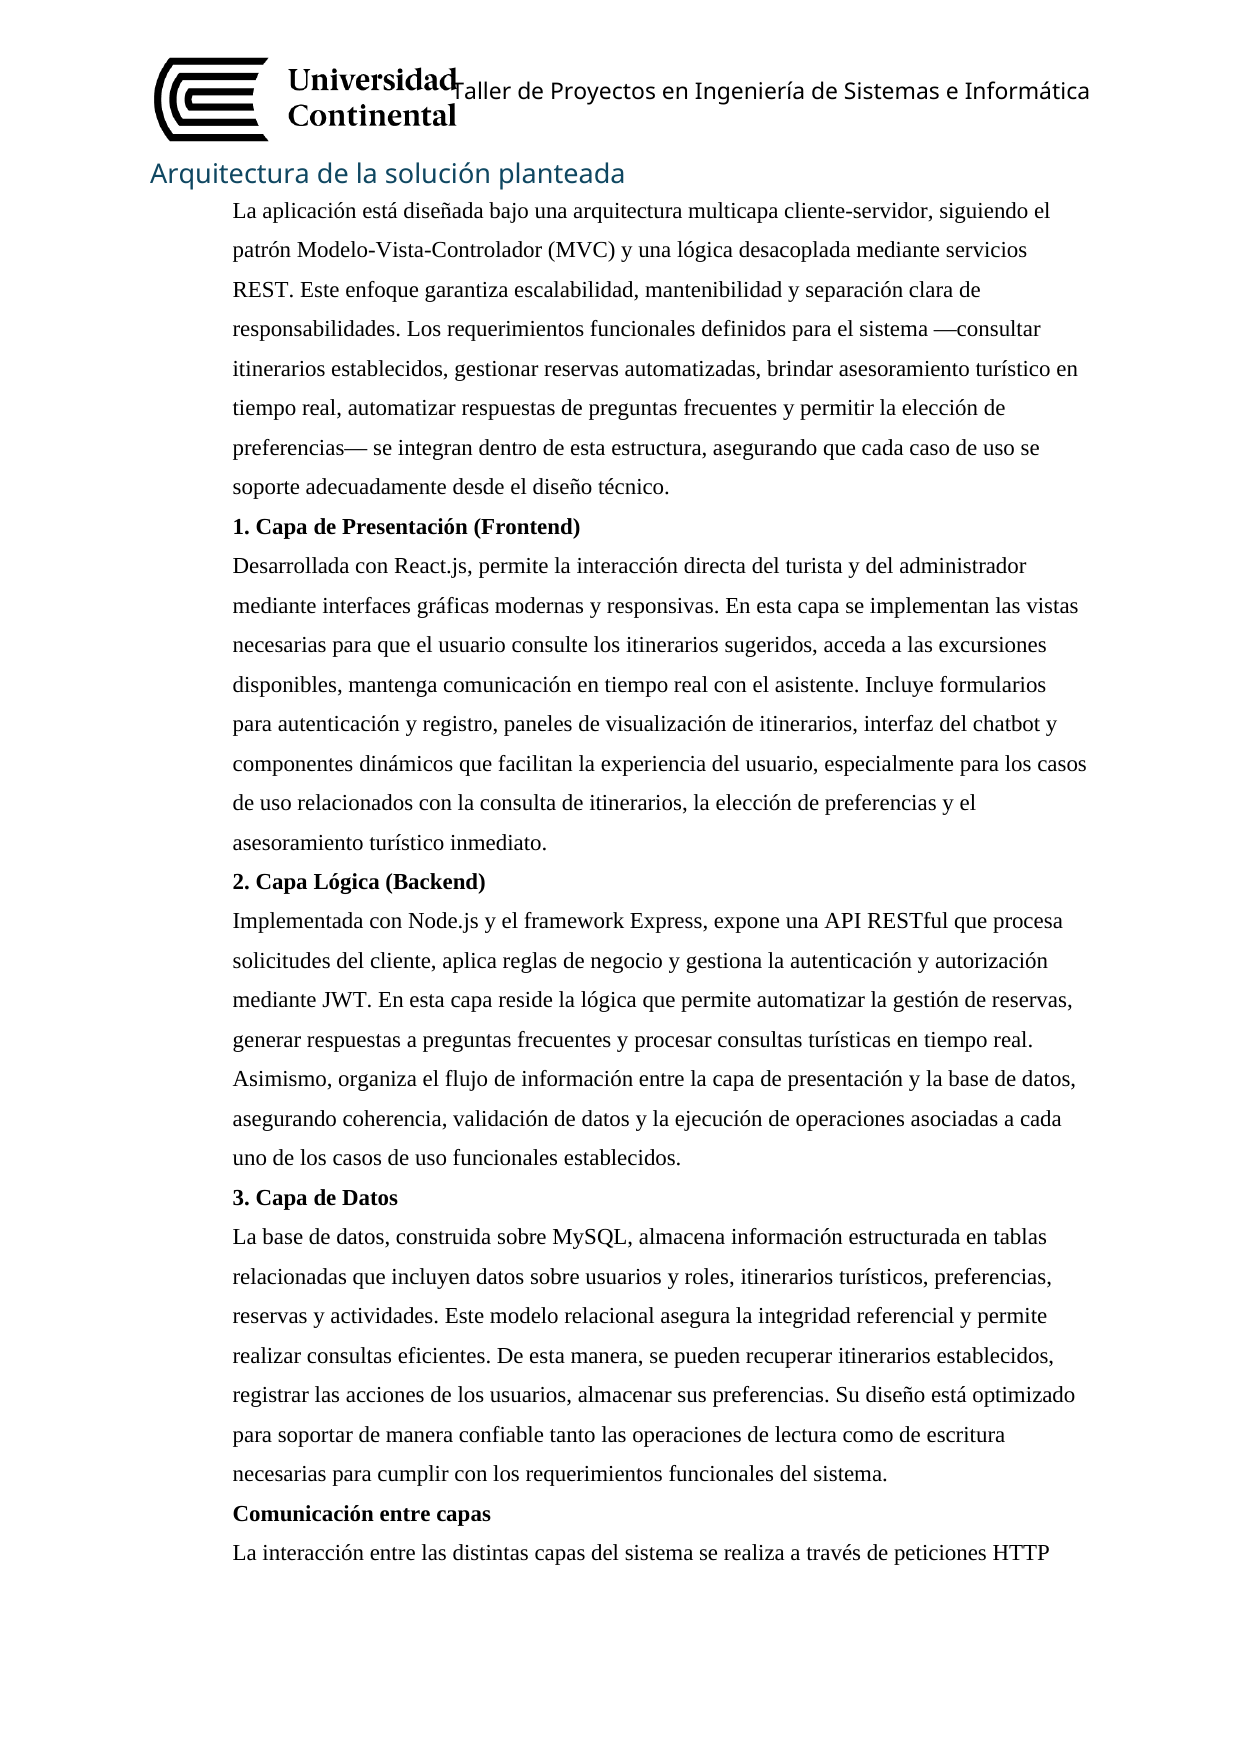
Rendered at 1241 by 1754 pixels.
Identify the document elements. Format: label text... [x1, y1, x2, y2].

picture [150, 54, 461, 144]
text 2. Capa Lógica (Backend) Implementada con Node.js y el framework Express, expone una API RESTful que procesa solicitudes del cliente, aplica reglas de negocio y gestiona la autenticación y autorización mediante JWT. En esta capa reside la lógica que permite automatizar la gestión de reservas, generar respuestas a preguntas frecuentes y procesar consultas turísticas en tiempo real. Asimismo, organiza el flujo de información entre la capa de presentación y la base de datos, asegurando coherencia, validación de datos y la ejecución de operaciones asociadas a cada uno de los casos de uso funcionales establecidos. [232, 868, 1090, 1171]
subtitle Arquitectura de la solución planteada [150, 154, 1090, 191]
text 3. Capa de Datos La base de datos, construida sobre MySQL, almacena información estructurada en tablas relacionadas que incluyen datos sobre usuarios y roles, itinerarios turísticos, preferencias, reservas y actividades. Este modelo relacional asegura la integridad referencial y permite realizar consultas eficientes. De esta manera, se pueden recuperar itinerarios establecidos, registrar las acciones de los usuarios, almacenar sus preferencias. Su diseño está optimizado para soportar de manera confiable tanto las operaciones de lectura como de escritura necesarias para cumplir con los requerimientos funcionales del sistema. [232, 1184, 1090, 1487]
text La aplicación está diseñada bajo una arquitectura multicapa cliente-servidor, siguiendo el patrón Modelo-Vista-Controlador (MVC) y una lógica desacoplada mediante servicios REST. Este enfoque garantiza escalabilidad, mantenibilidad y separación clara de responsabilidades. Los requerimientos funcionales definidos para el sistema —consultar itinerarios establecidos, gestionar reservas automatizadas, brindar asesoramiento turístico en tiempo real, automatizar respuestas de preguntas frecuentes y permitir la elección de preferencias— se integran dentro de esta estructura, asegurando que cada caso de uso se soporte adecuadamente desde el diseño técnico. [232, 197, 1090, 499]
text 1. Capa de Presentación (Frontend) Desarrollada con React.js, permite la interacción directa del turista y del administrador mediante interfaces gráficas modernas y responsivas. En esta capa se implementan las vistas necesarias para que el usuario consulte los itinerarios sugeridos, acceda a las excursiones disponibles, mantenga comunicación en tiempo real con el asistente. Incluye formularios para autenticación y registro, paneles de visualización de itinerarios, interfaz del chatbot y componentes dinámicos que facilitan la experiencia del usuario, especialmente para los casos de uso relacionados con la consulta de itinerarios, la elección de preferencias y el asesoramiento turístico inmediato. [232, 513, 1090, 855]
